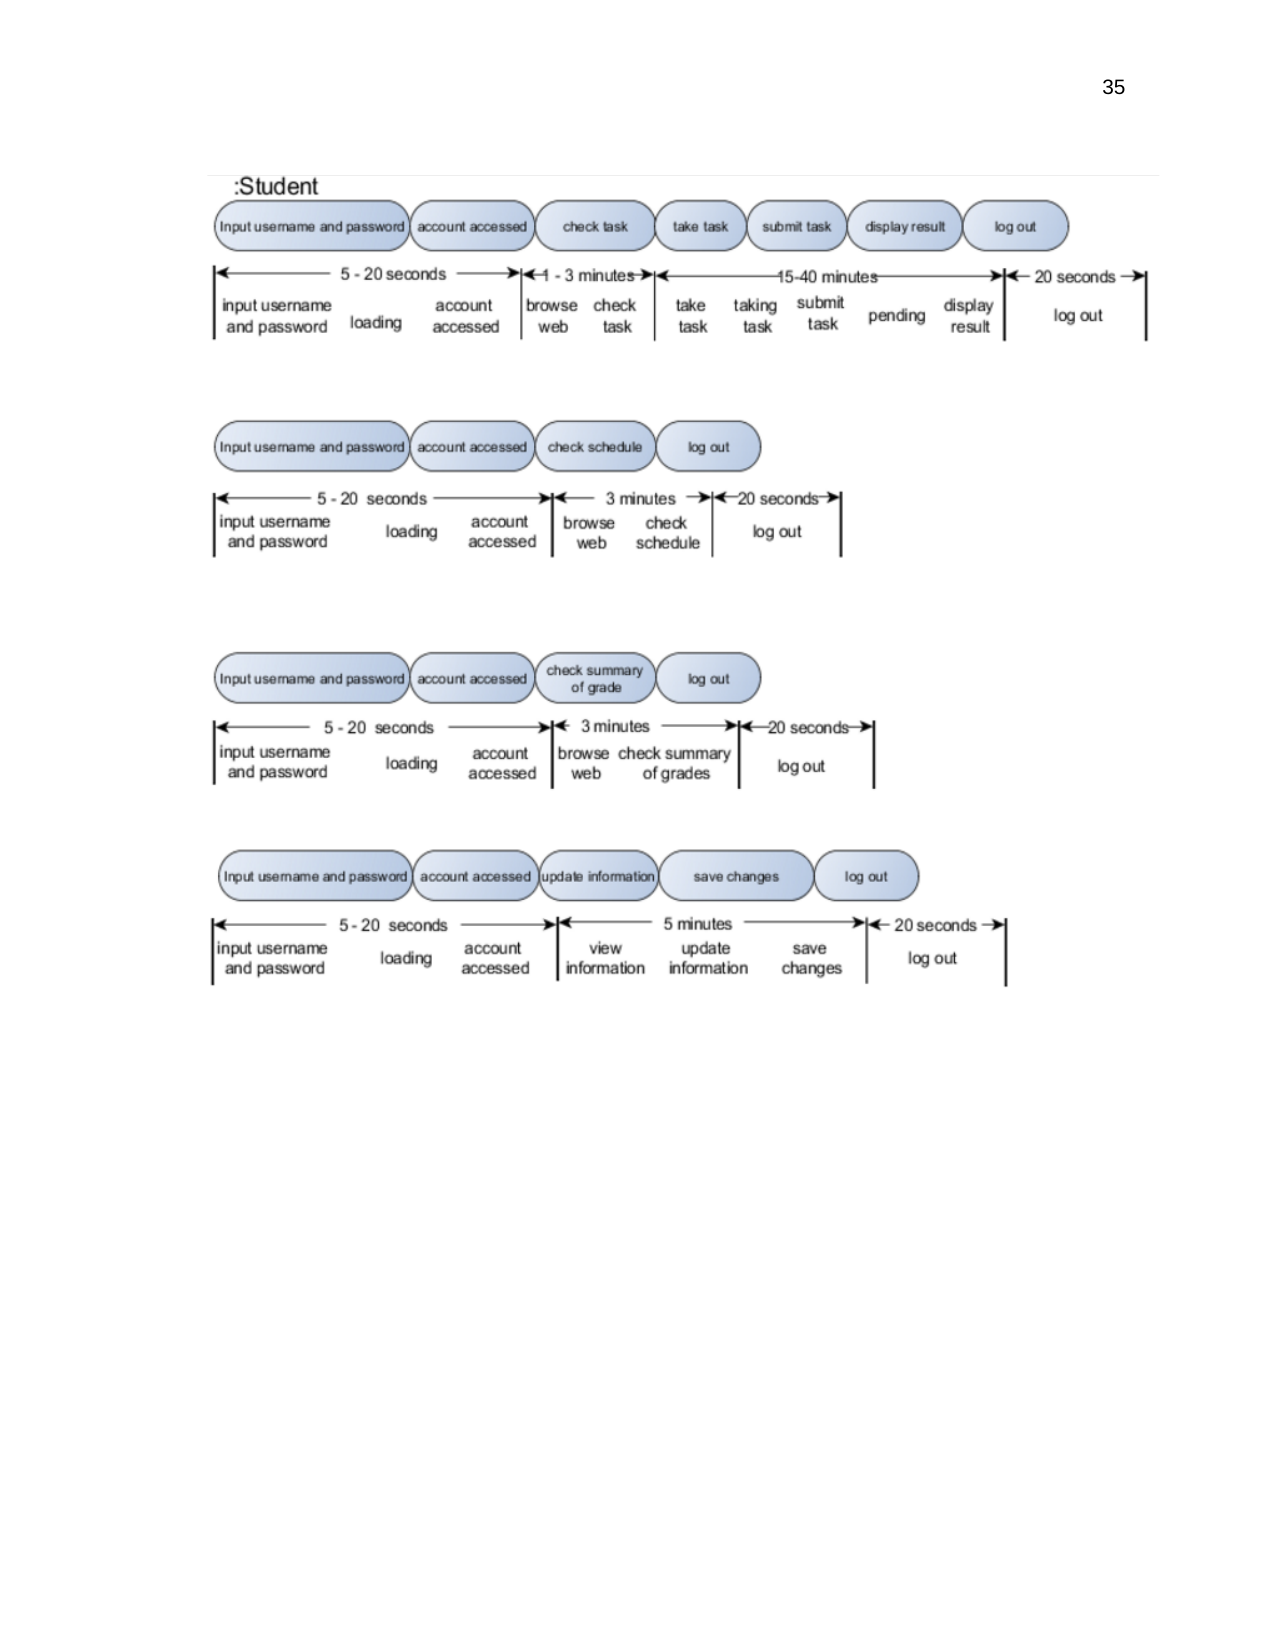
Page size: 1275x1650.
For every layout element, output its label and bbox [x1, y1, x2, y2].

picture [207, 175, 1160, 997]
